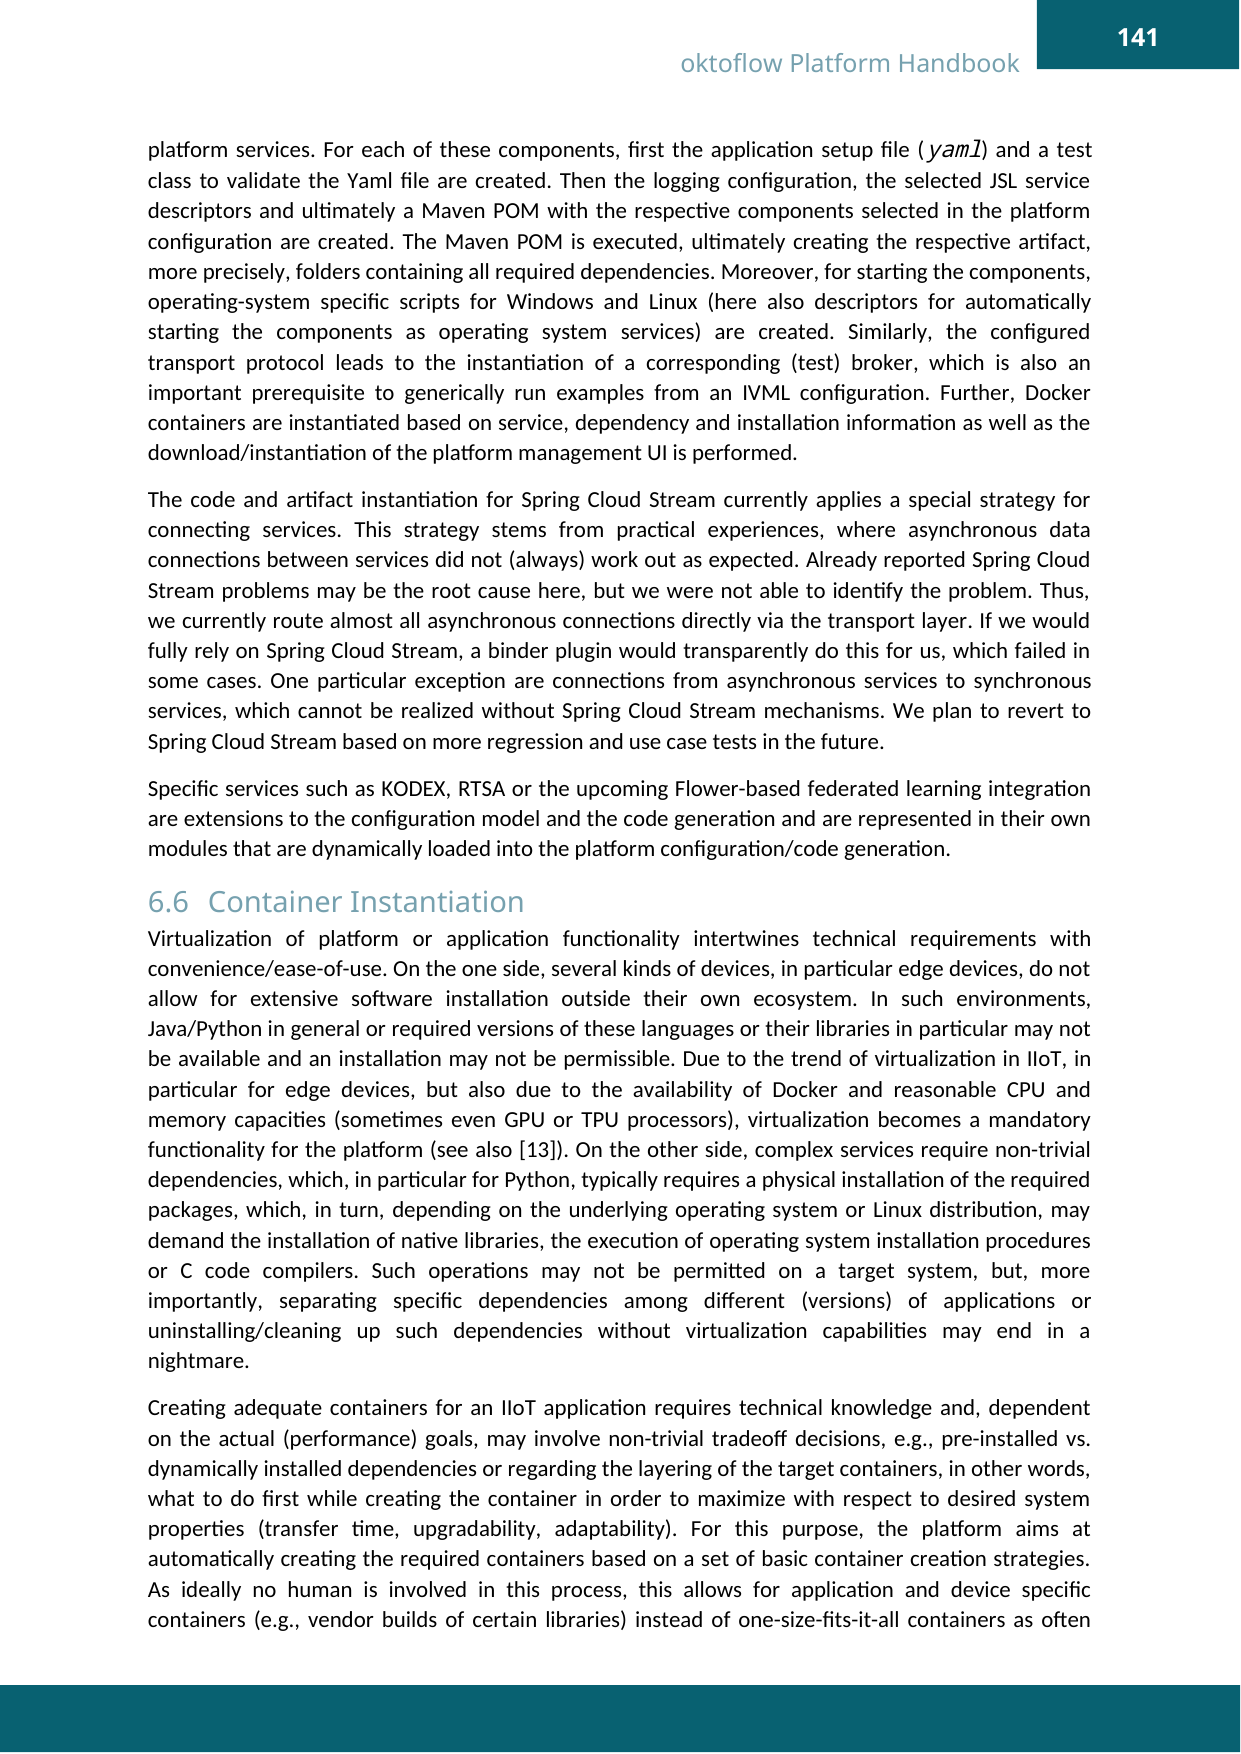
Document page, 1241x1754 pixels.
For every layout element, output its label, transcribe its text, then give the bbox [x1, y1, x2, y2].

text Specific services such as KODEX, RTSA or the upcoming Flower-based federated learning integration are extensions to the configuration model and the code generation and are represented in their own modules that are dynamically loaded into the platform configuration/code generation. [148, 774, 1093, 862]
subtitle Container Instantiation [148, 881, 1093, 921]
text The code and artifact instantiation for Spring Cloud Stream currently applies a special strategy for connecting services. This strategy stems from practical experiences, where asynchronous data connections between services did not (always) work out as expected. Already reported Spring Cloud Stream problems may be the root cause here, but we were not able to identify the problem. Thus, we currently route almost all asynchronous connections directly via the transport layer. If we would fully rely on Spring Cloud Stream, a binder plugin would transparently do this for us, which failed in some cases. One particular exception are connections from asynchronous services to synchronous services, which cannot be realized without Spring Cloud Stream mechanisms. We plan to revert to Spring Cloud Stream based on more regression and use case tests in the future. [148, 485, 1093, 755]
text Virtualization of platform or application functionality intertwines technical requirements with convenience/ease-of-use. On the one side, several kinds of devices, in particular edge devices, do not allow for extensive software installation outside their own ecosystem. In such environments, Java/Python in general or required versions of these languages or their libraries in particular may not be available and an installation may not be permissible. Due to the trend of virtualization in IIoT, in particular for edge devices, but also due to the availability of Docker and reasonable CPU and memory capacities (sometimes even GPU or TPU processors), virtualization becomes a mandatory functionality for the platform (see also [13]). On the other side, complex services require non-trivial dependencies, which, in particular for Python, typically requires a physical installation of the required packages, which, in turn, depending on the underlying operating system or Linux distribution, may demand the installation of native libraries, the execution of operating system installation procedures or C code compilers. Such operations may not be permitted on a target system, but, more importantly, separating specific dependencies among different (versions) of applications or uninstalling/cleaning up such dependencies without virtualization capabilities may end in a nightmare. [148, 924, 1093, 1375]
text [148, 133, 1093, 466]
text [148, 1393, 1093, 1633]
